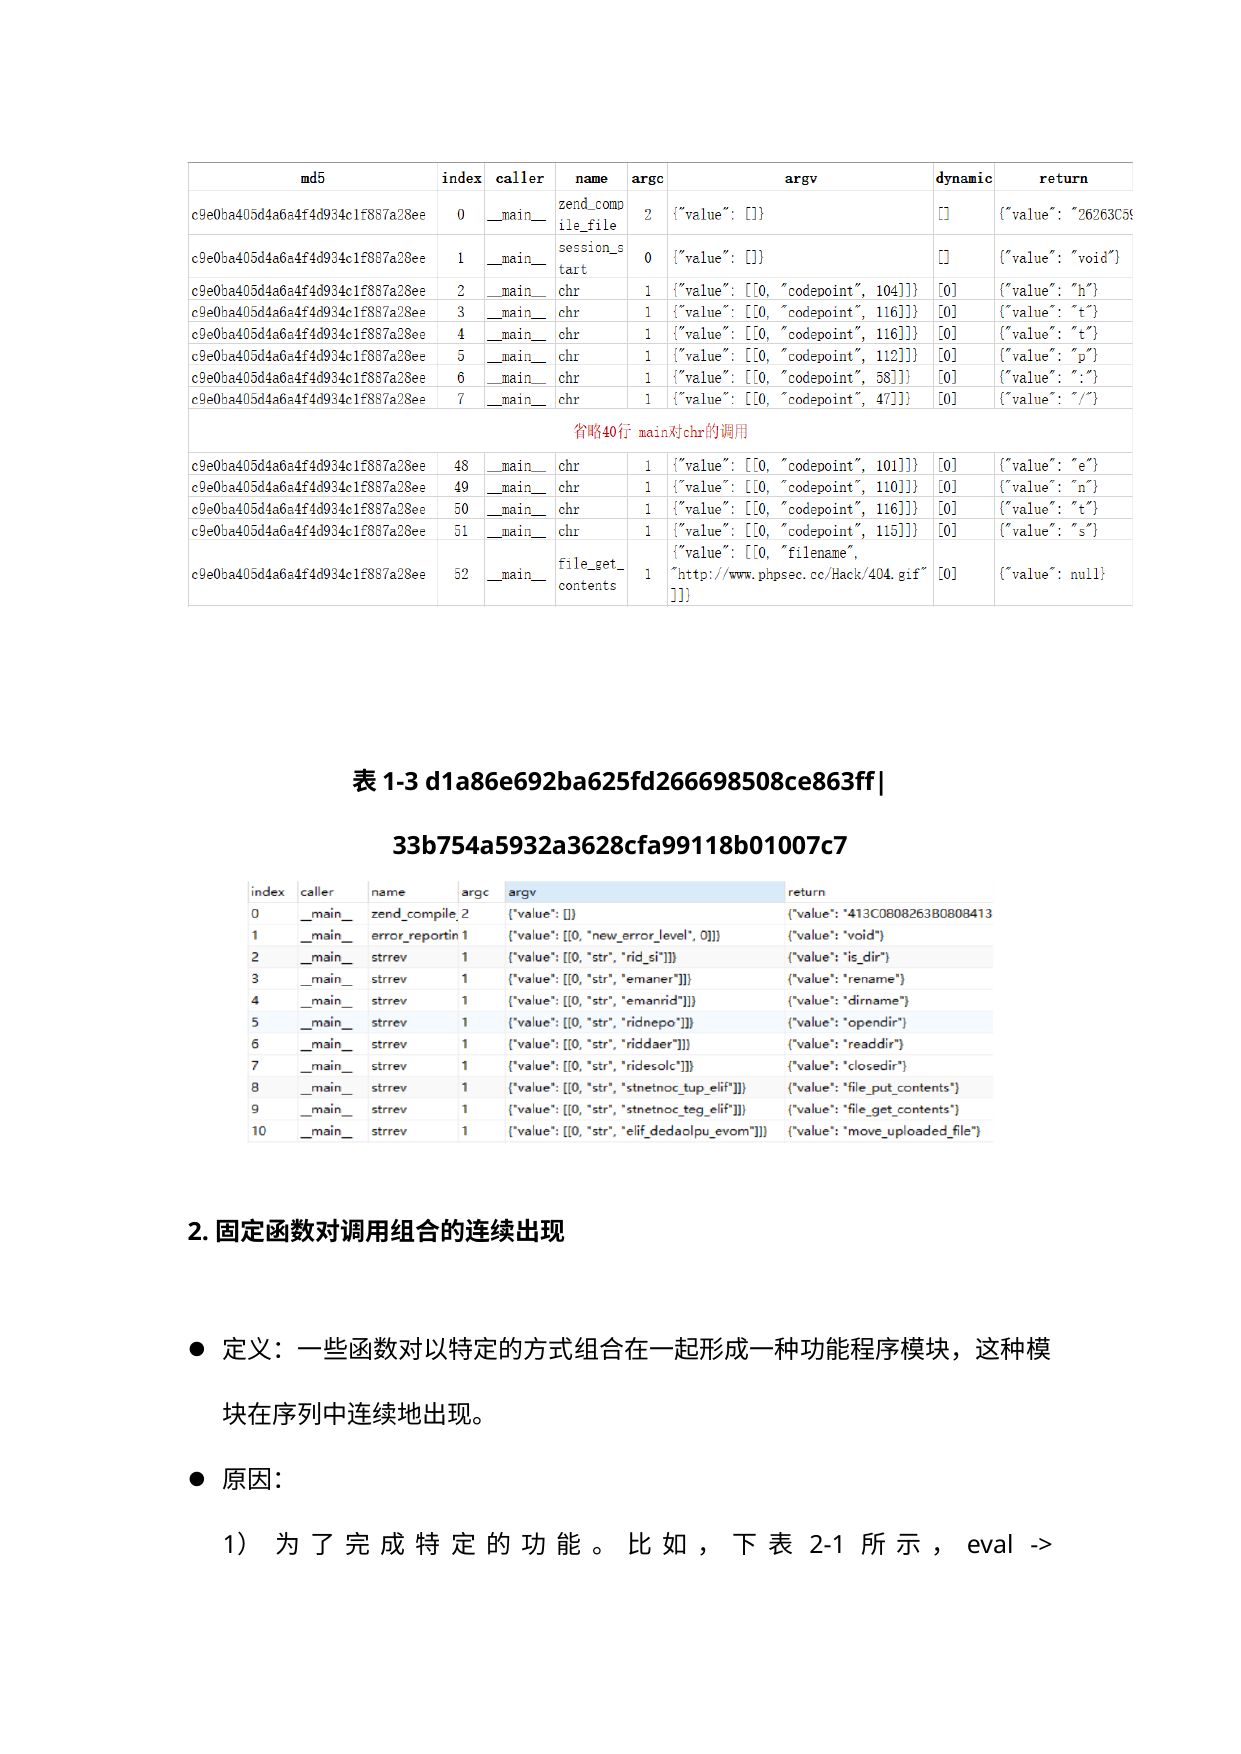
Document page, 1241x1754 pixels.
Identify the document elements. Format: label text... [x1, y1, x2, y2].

picture [187, 162, 1133, 607]
list 定义：一些函数对以特定的方式组合在一起形成一种功能程序模块，这种模块在序列中连续地出现。 [187, 1315, 1053, 1445]
picture [247, 877, 994, 1143]
list 原因： [187, 1445, 1053, 1510]
text 表1-3 d1a86e692ba625fd266698508ce863ff|33b754a5932a3628cfa99118b01007c7 [187, 747, 1053, 877]
subtitle 2. 固定函数对调用组合的连续出现 [187, 1197, 1053, 1262]
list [222, 1510, 1053, 1575]
